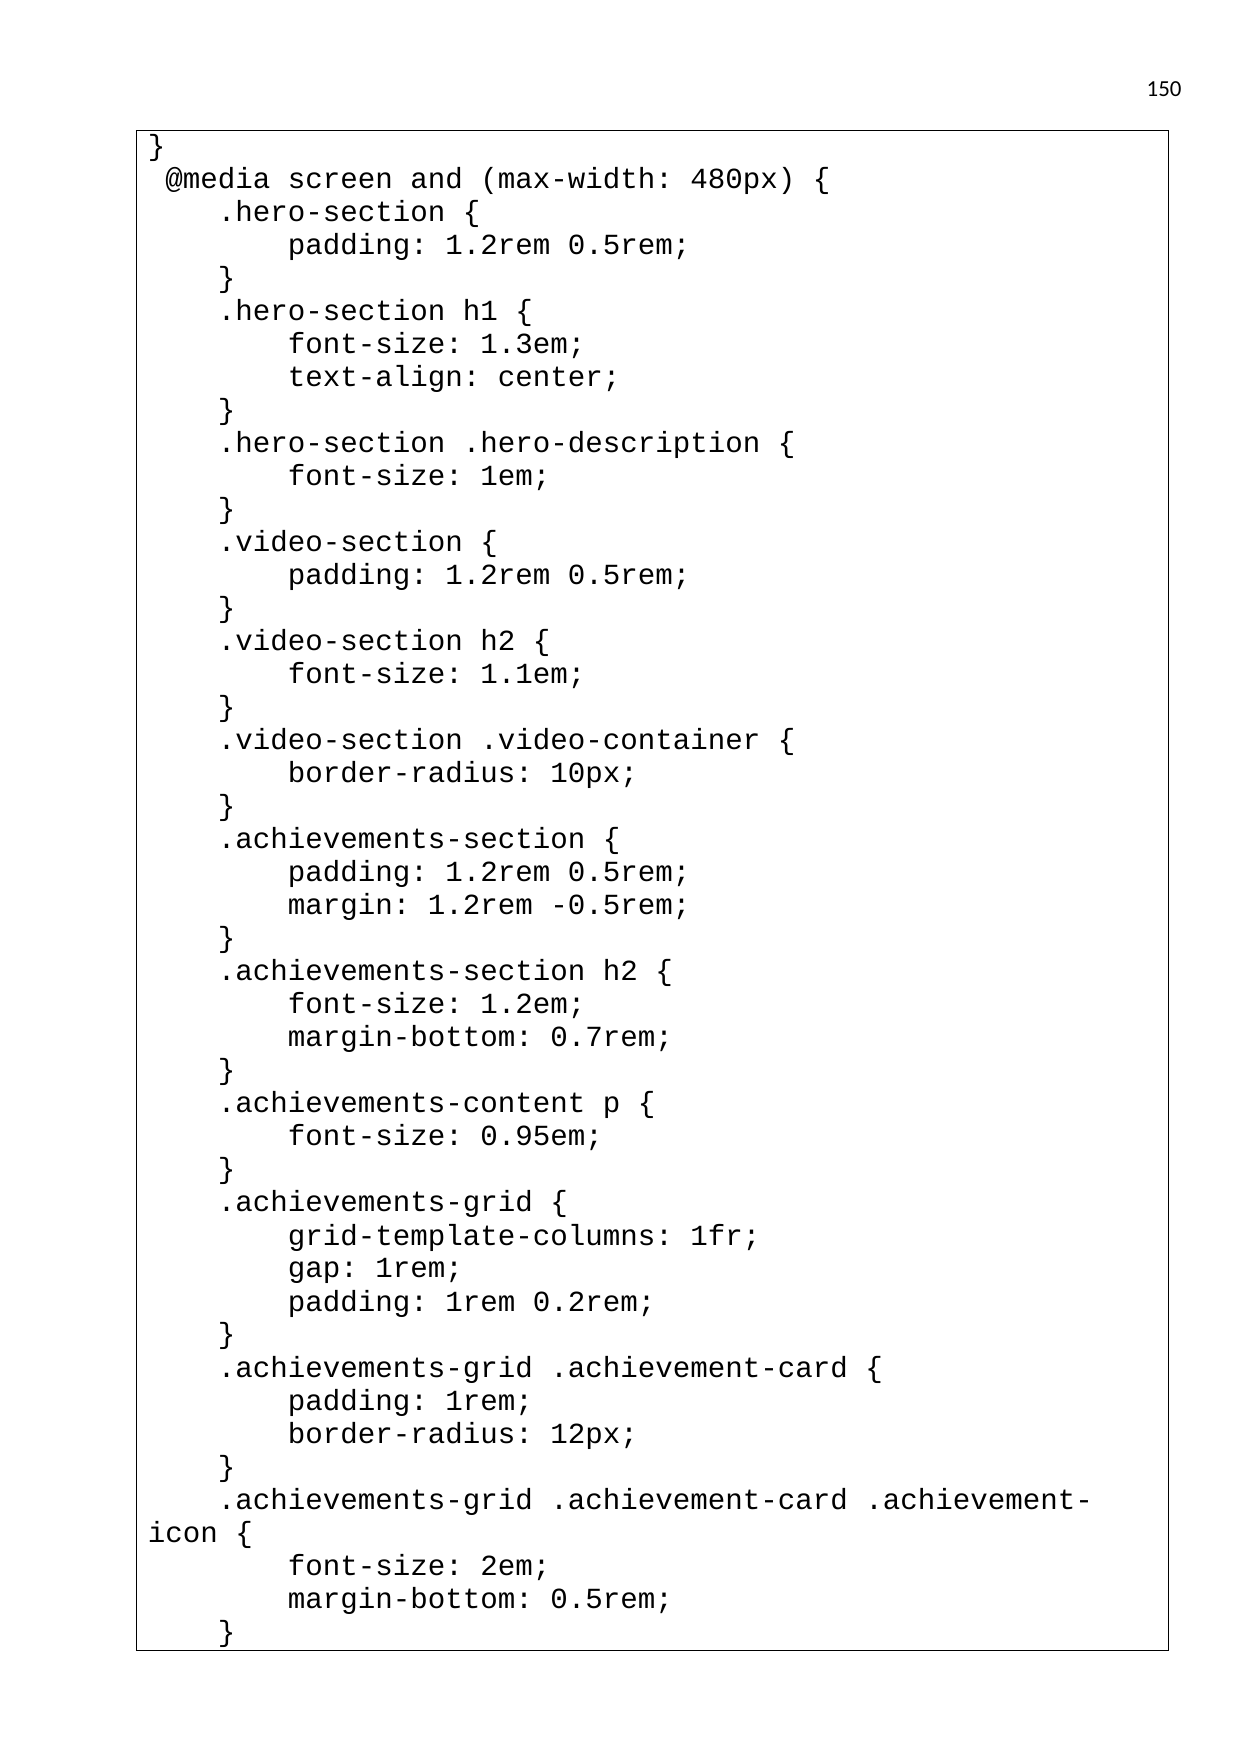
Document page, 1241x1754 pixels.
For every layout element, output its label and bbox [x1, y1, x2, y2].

table_header [137, 131, 1168, 1650]
